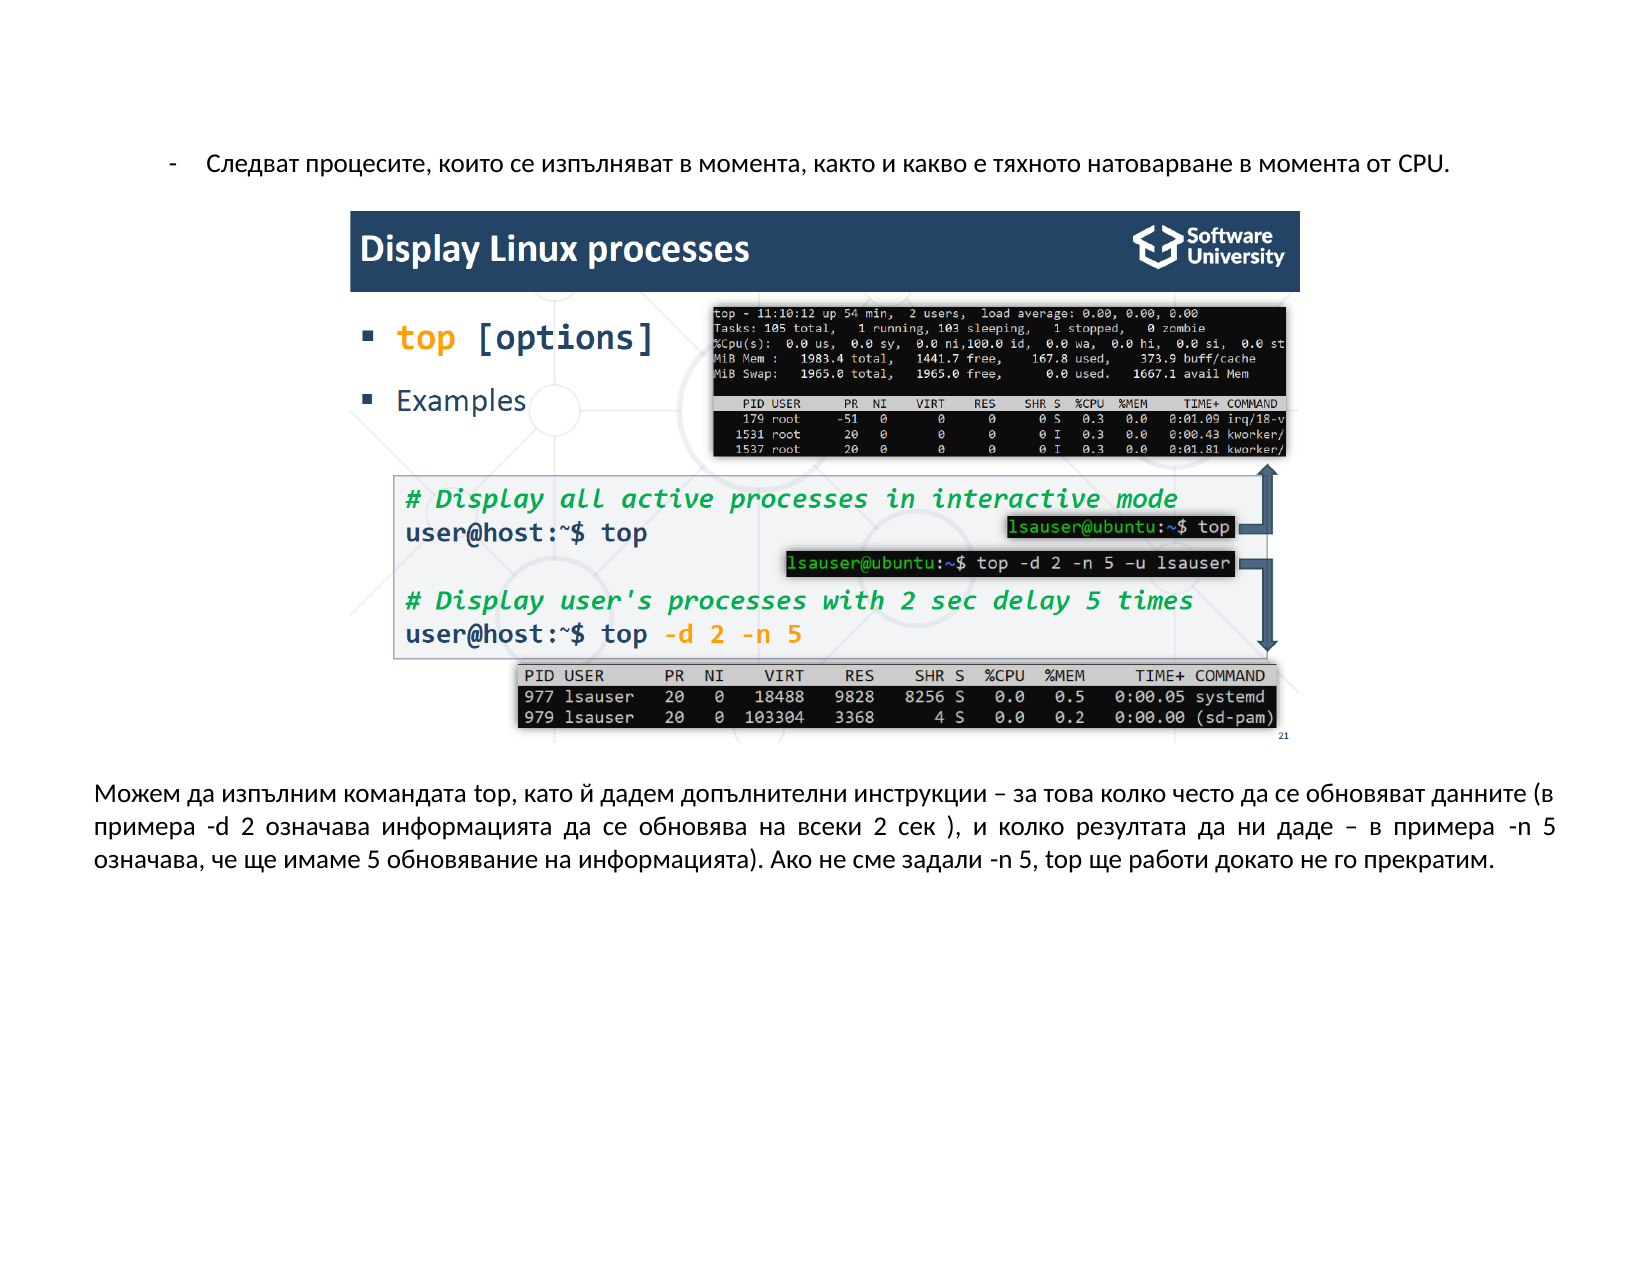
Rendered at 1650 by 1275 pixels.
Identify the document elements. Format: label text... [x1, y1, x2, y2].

picture [350, 211, 1300, 743]
text Можем да изпълним командата top, като й дадем допълнителни инструкции – за това колко често да се обновяват данните (в примера -d 2 означава информацията да се обновява на всеки 2 сек ), и колко резултата да ни даде – в примера -n 5 означава, че ще имаме 5 обновявание на информацията). Ако не сме задали -n 5, top ще работи докато не го прекратим. [94, 776, 1556, 875]
list Следват процесите, които се изпълняват в момента, както и какво е тяхното натоварване в момента от CPU. [169, 146, 1556, 179]
